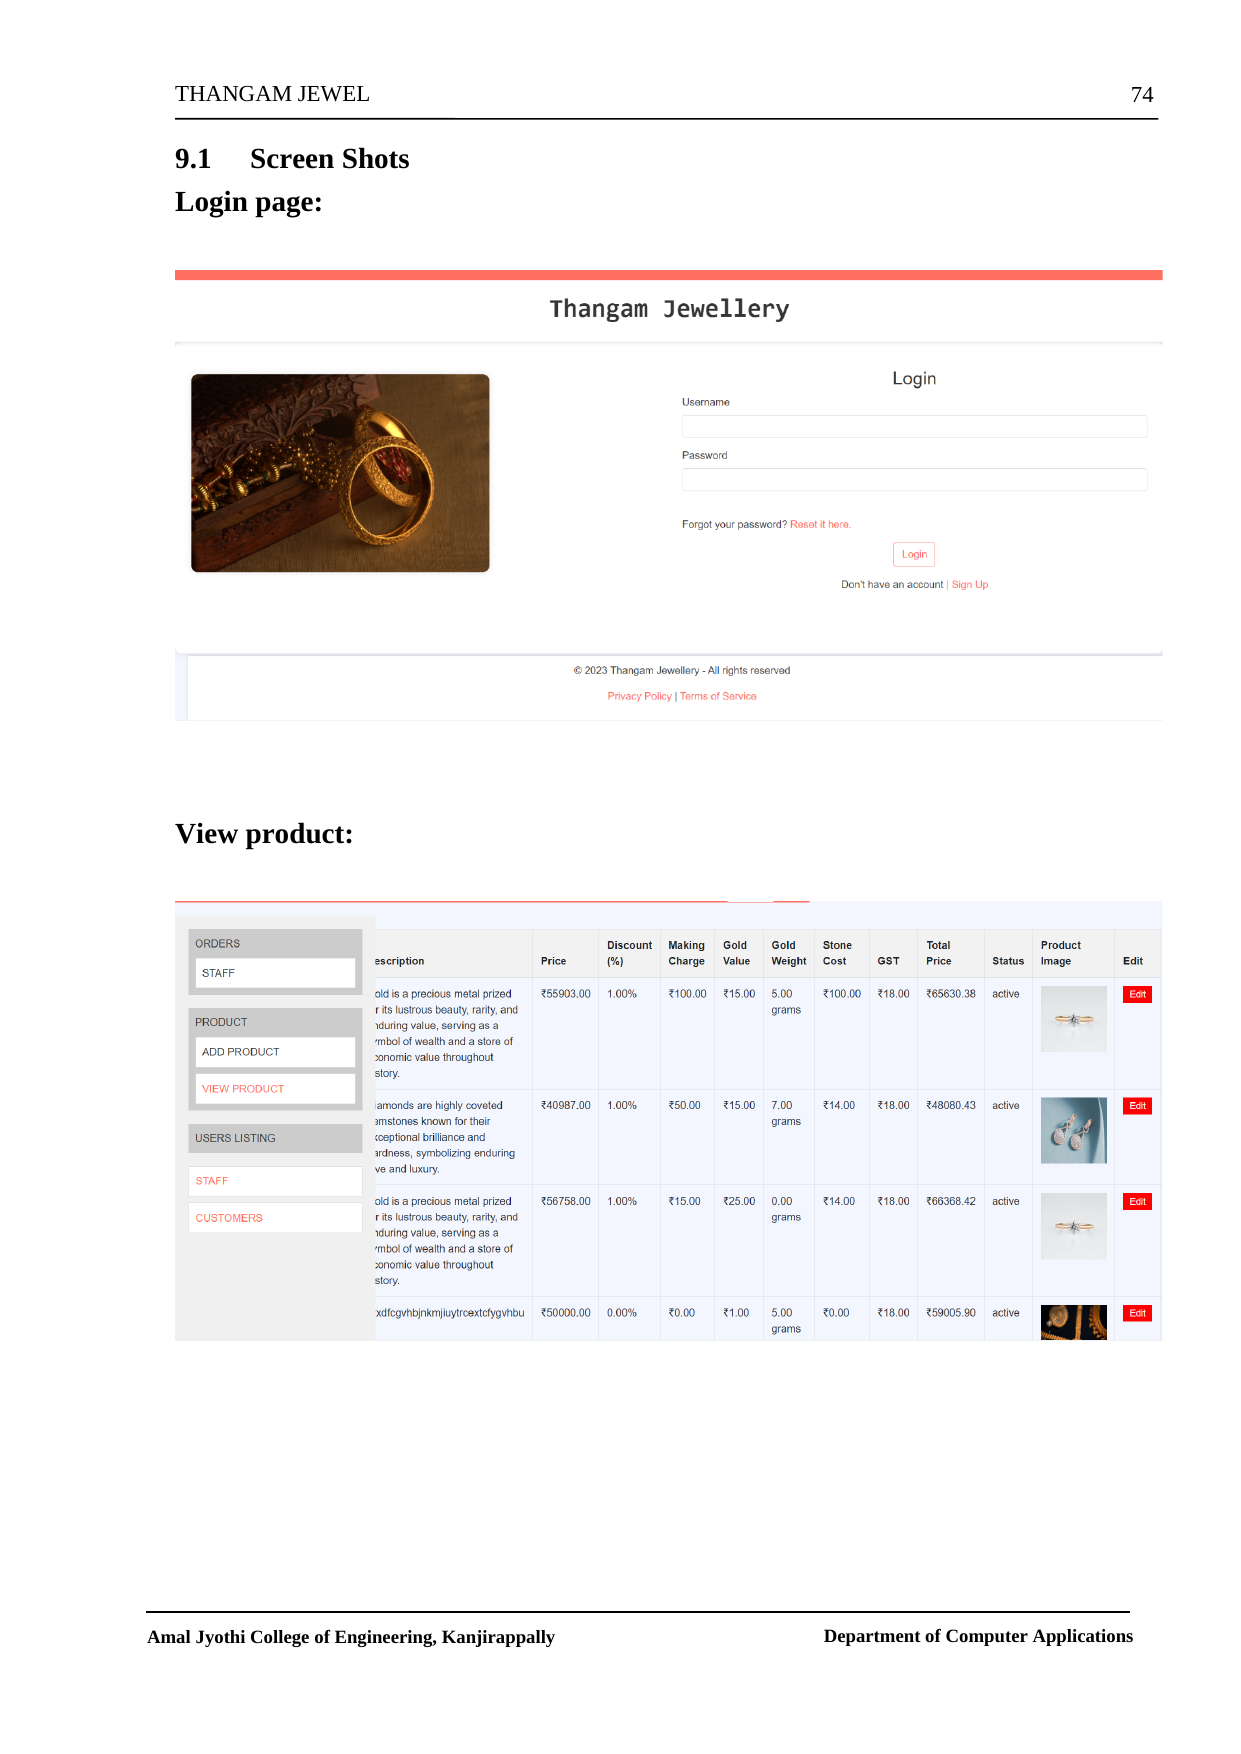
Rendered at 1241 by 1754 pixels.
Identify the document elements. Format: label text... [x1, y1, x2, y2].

subtitle Login page: [175, 184, 1162, 218]
picture [175, 270, 1163, 721]
subtitle Screen Shots [175, 142, 1162, 175]
subtitle View product: [175, 816, 1162, 849]
picture [175, 901, 1163, 1341]
